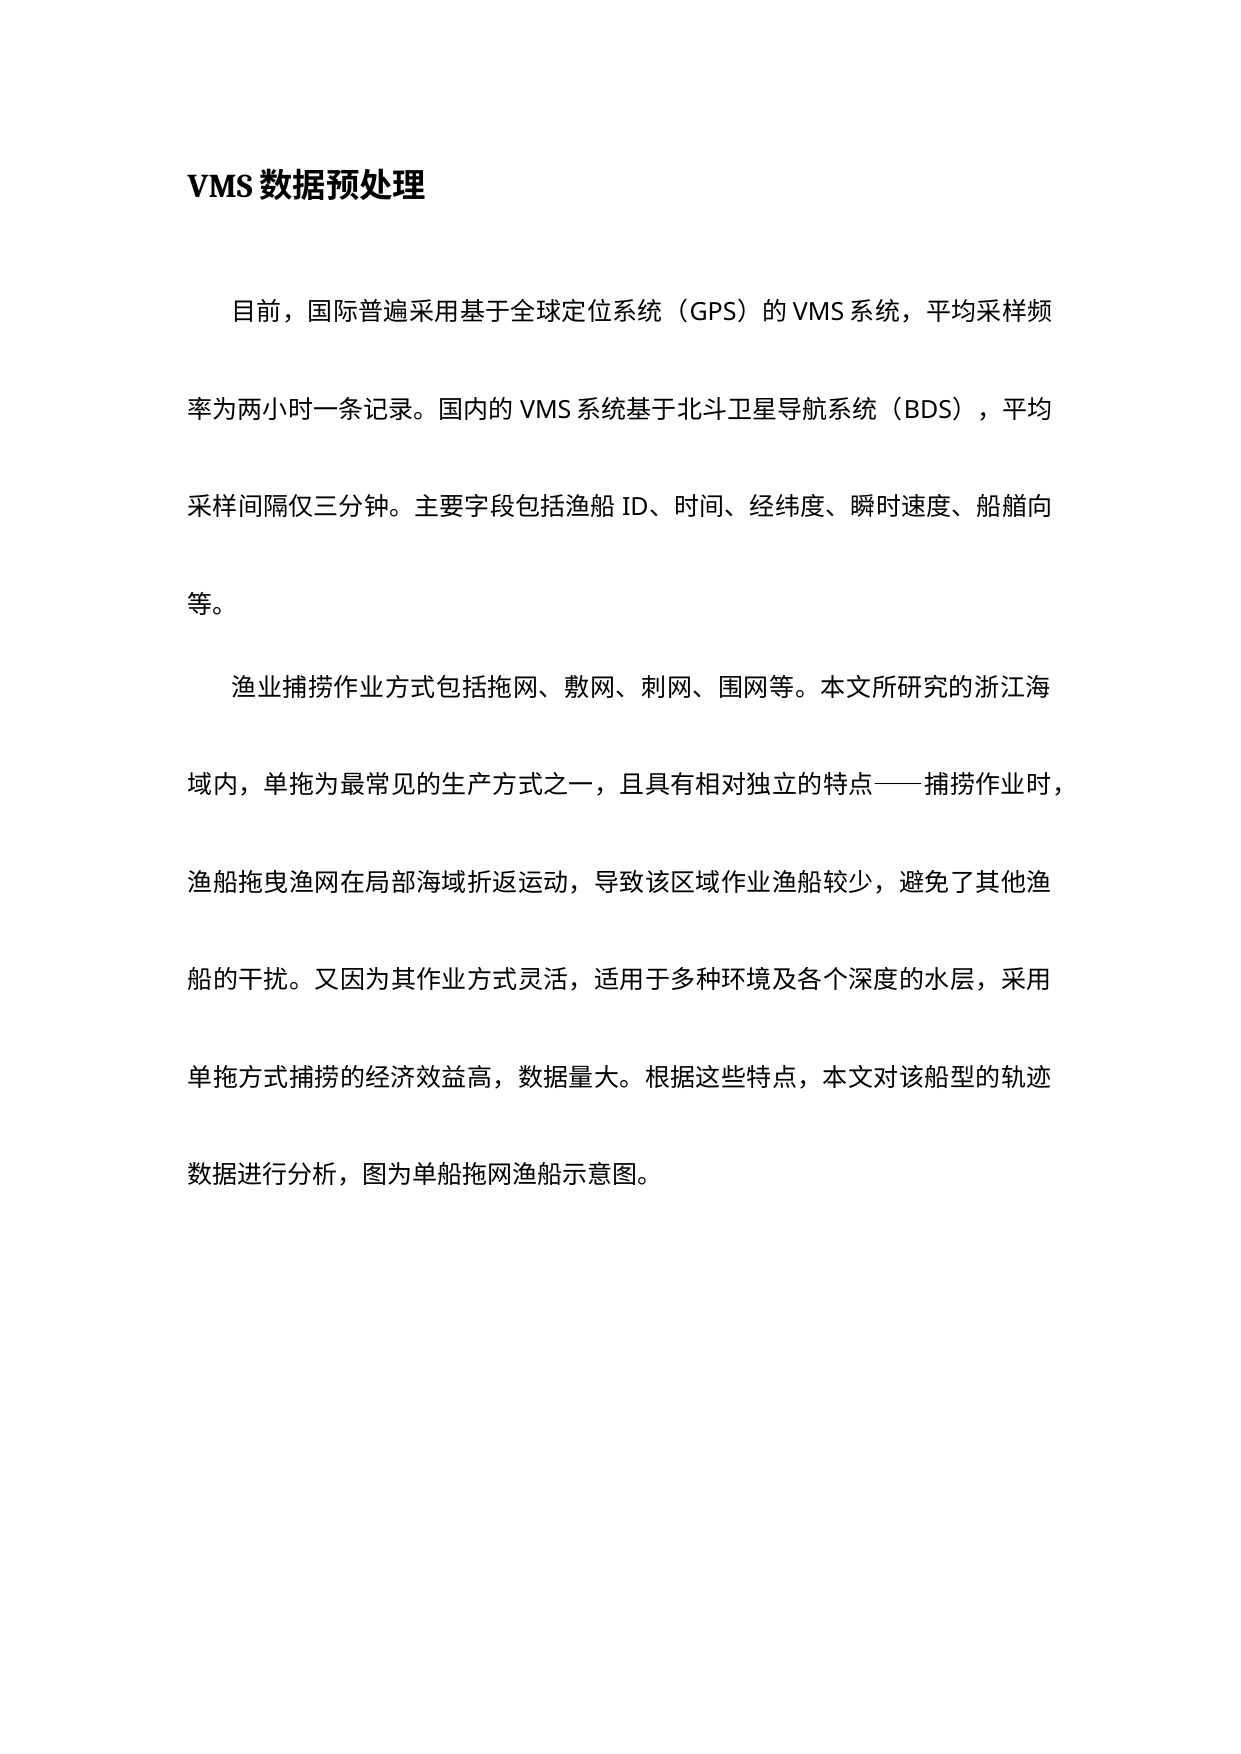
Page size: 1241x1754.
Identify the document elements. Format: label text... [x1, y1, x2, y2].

text 目前，国际普遍采用基于全球定位系统（GPS）的VMS系统，平均采样频率为两小时一条记录。国内的VMS系统基于北斗卫星导航系统（BDS），平均采样间隔仅三分钟。主要字段包括渔船ID、时间、经纬度、瞬时速度、船艏向等。 [187, 277, 1053, 635]
subtitle VMS数据预处理 [187, 150, 1053, 215]
text 渔业捕捞作业方式包括拖网、敷网、刺网、围网等。本文所研究的浙江海域内，单拖为最常见的生产方式之一，且具有相对独立的特点——捕捞作业时，渔船拖曳渔网在局部海域折返运动，导致该区域作业渔船较少，避免了其他渔船的干扰。又因为其作业方式灵活，适用于多种环境及各个深度的水层，采用单拖方式捕捞的经济效益高，数据量大。根据这些特点，本文对该船型的轨迹数据进行分析，图为单船拖网渔船示意图。 [187, 653, 1053, 1205]
